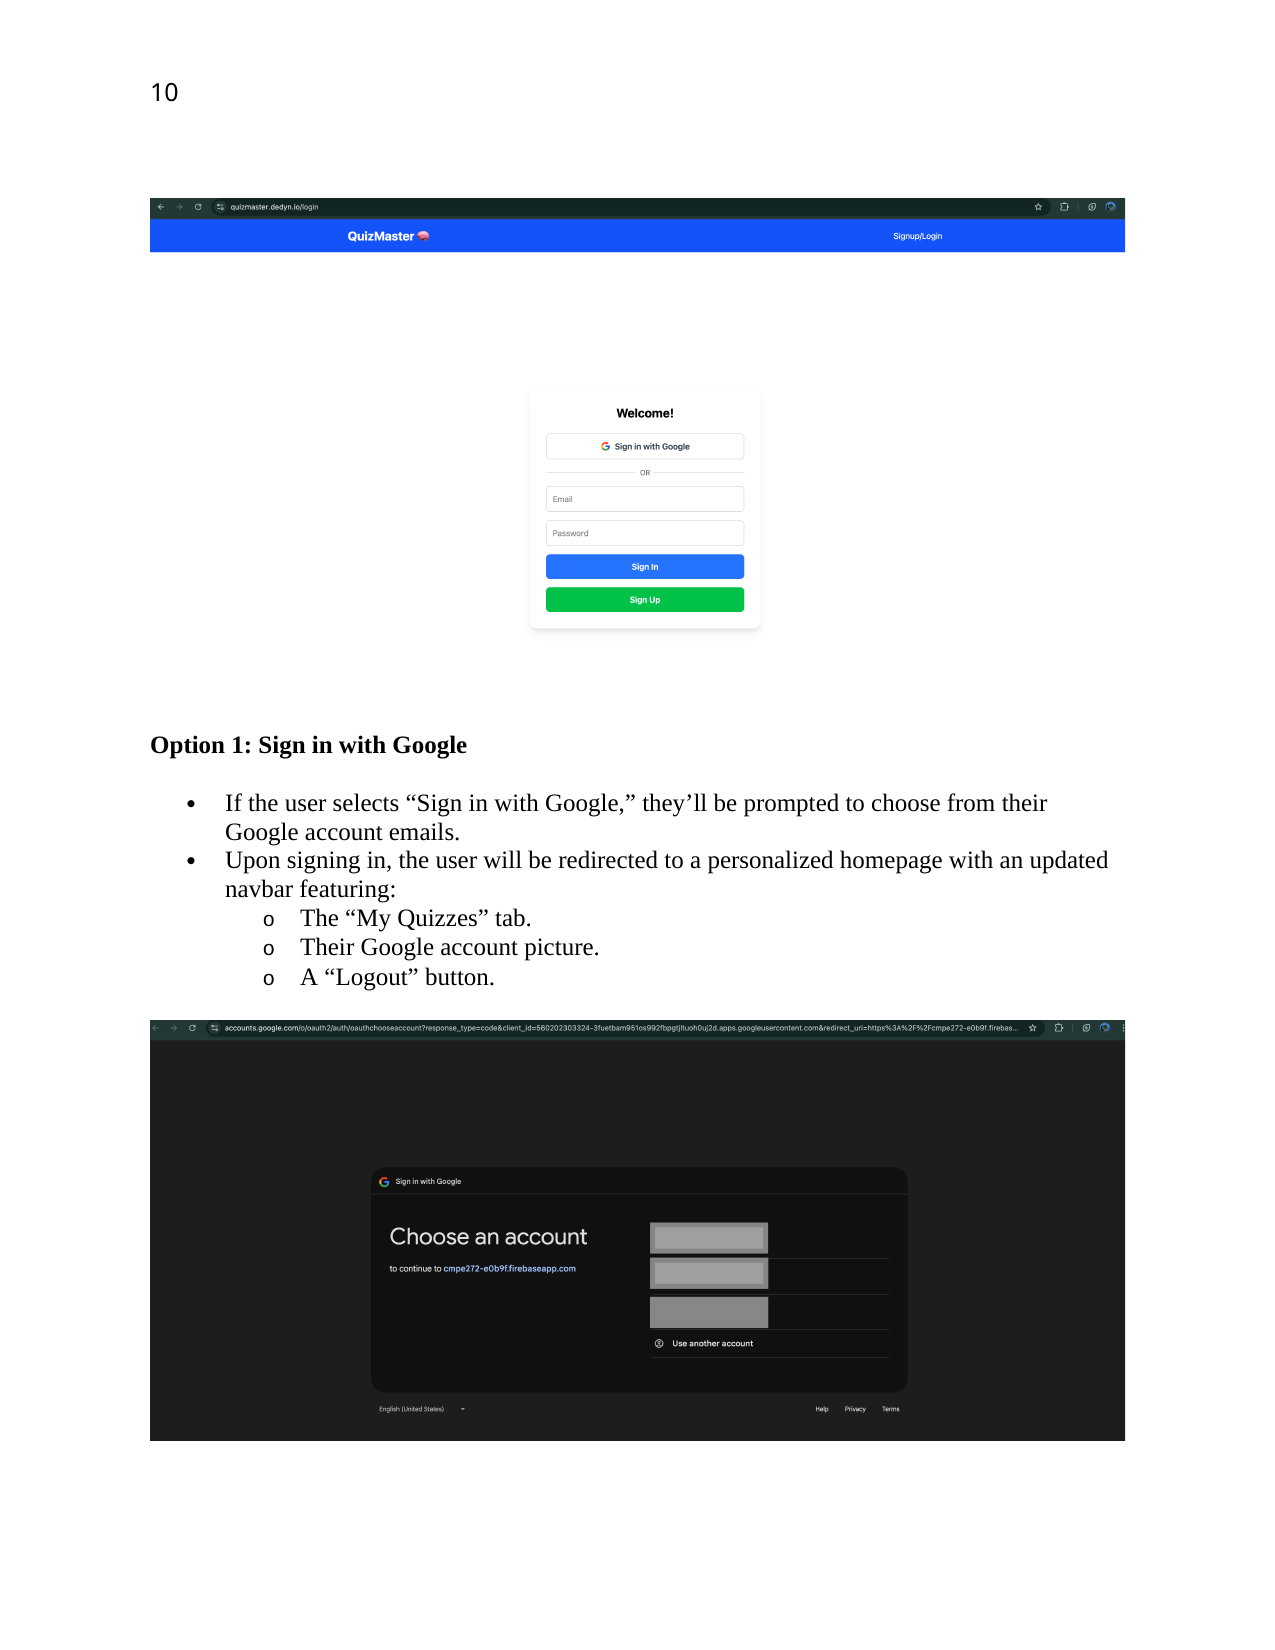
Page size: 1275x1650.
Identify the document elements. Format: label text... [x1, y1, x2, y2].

text Option 1: Sign in with Google [150, 730, 1125, 759]
list The “My Quizzes” tab. [262, 903, 1125, 932]
list Upon signing in, the user will be redirected to a personalized homepage with an updated navbar featuring: [187, 845, 1125, 903]
list If the user selects “Sign in with Google,” they’ll be prompted to choose from their Google account emails. [187, 788, 1125, 845]
picture [150, 1020, 1125, 1441]
picture [150, 198, 1125, 696]
list Their Google account picture. [262, 932, 1125, 962]
list A “Logout” button. [262, 962, 1125, 992]
